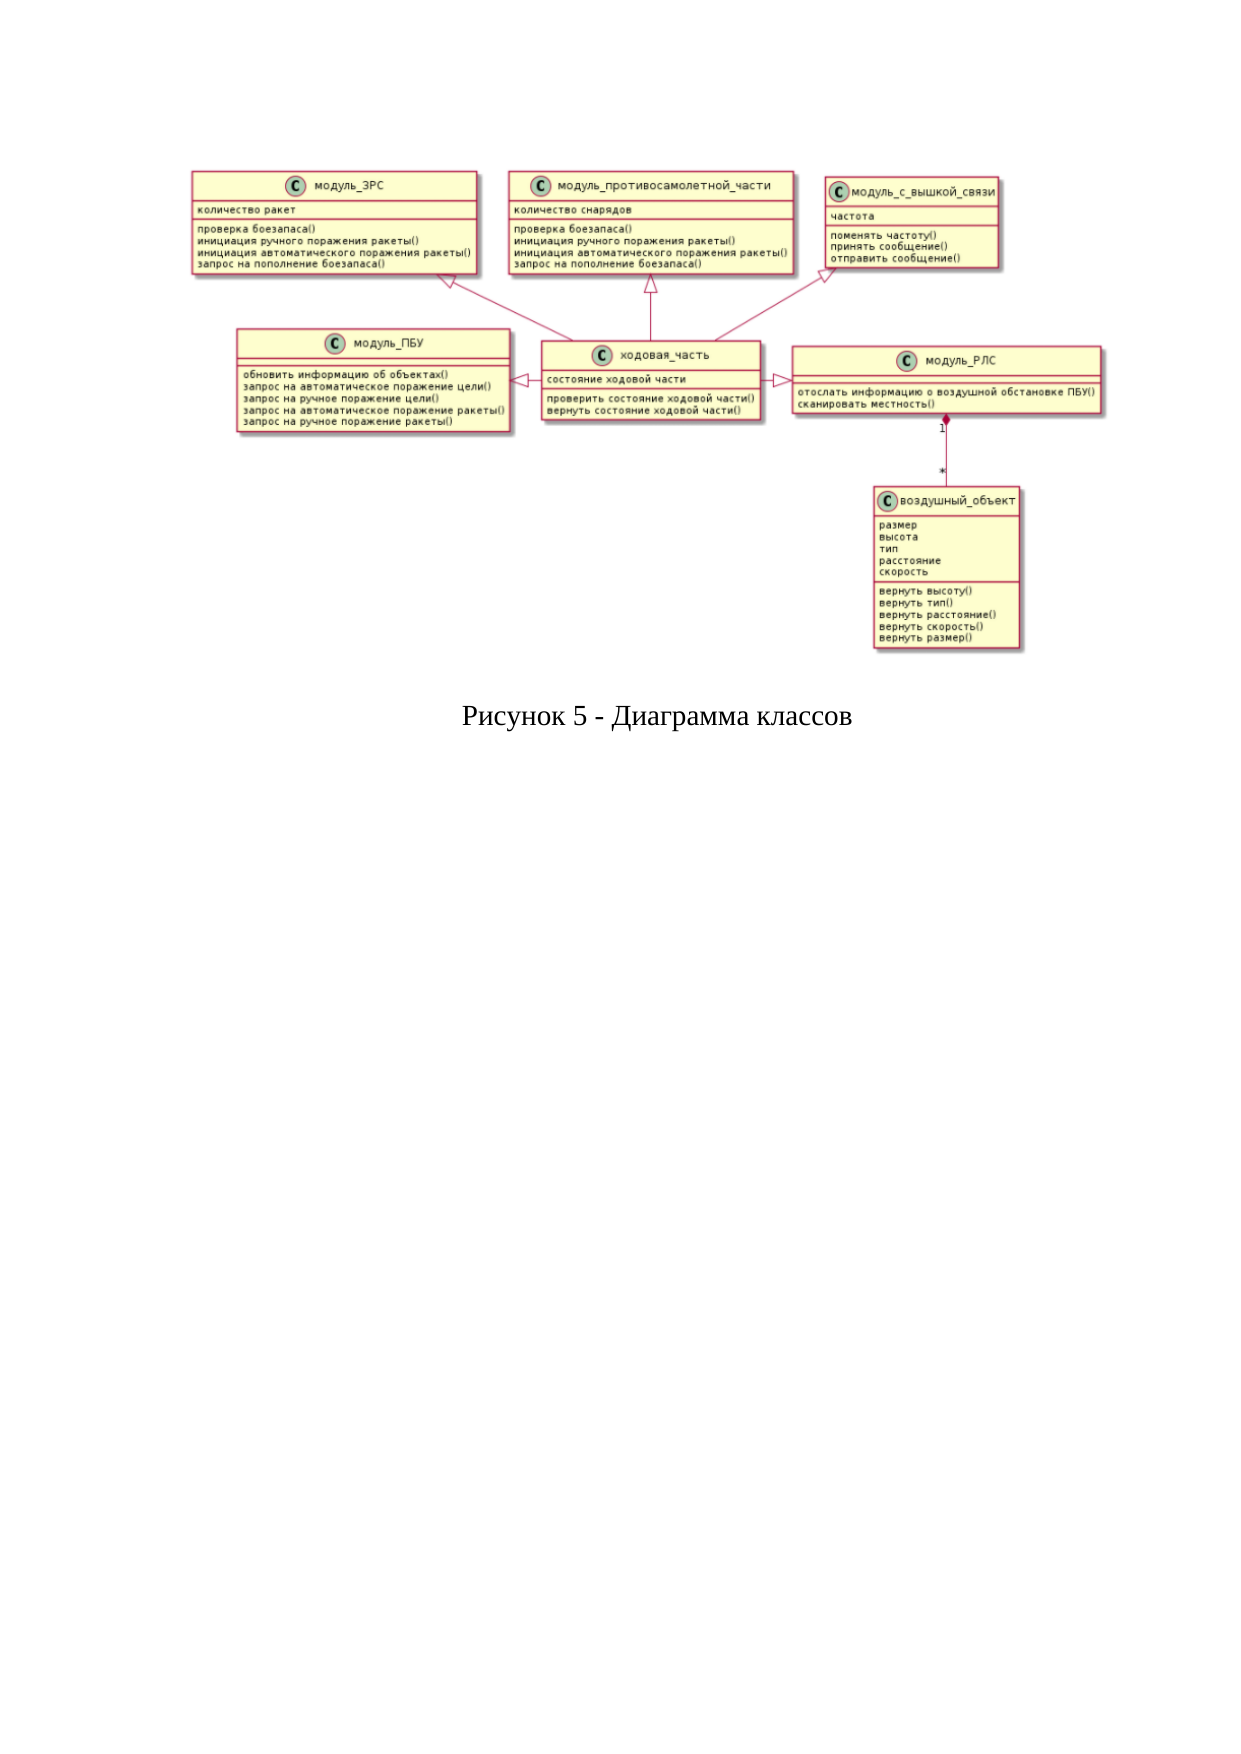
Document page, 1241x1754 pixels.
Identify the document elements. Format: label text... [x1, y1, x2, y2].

picture [162, 118, 1137, 681]
text Рисунок 5 - Диаграмма классов [162, 698, 1152, 732]
